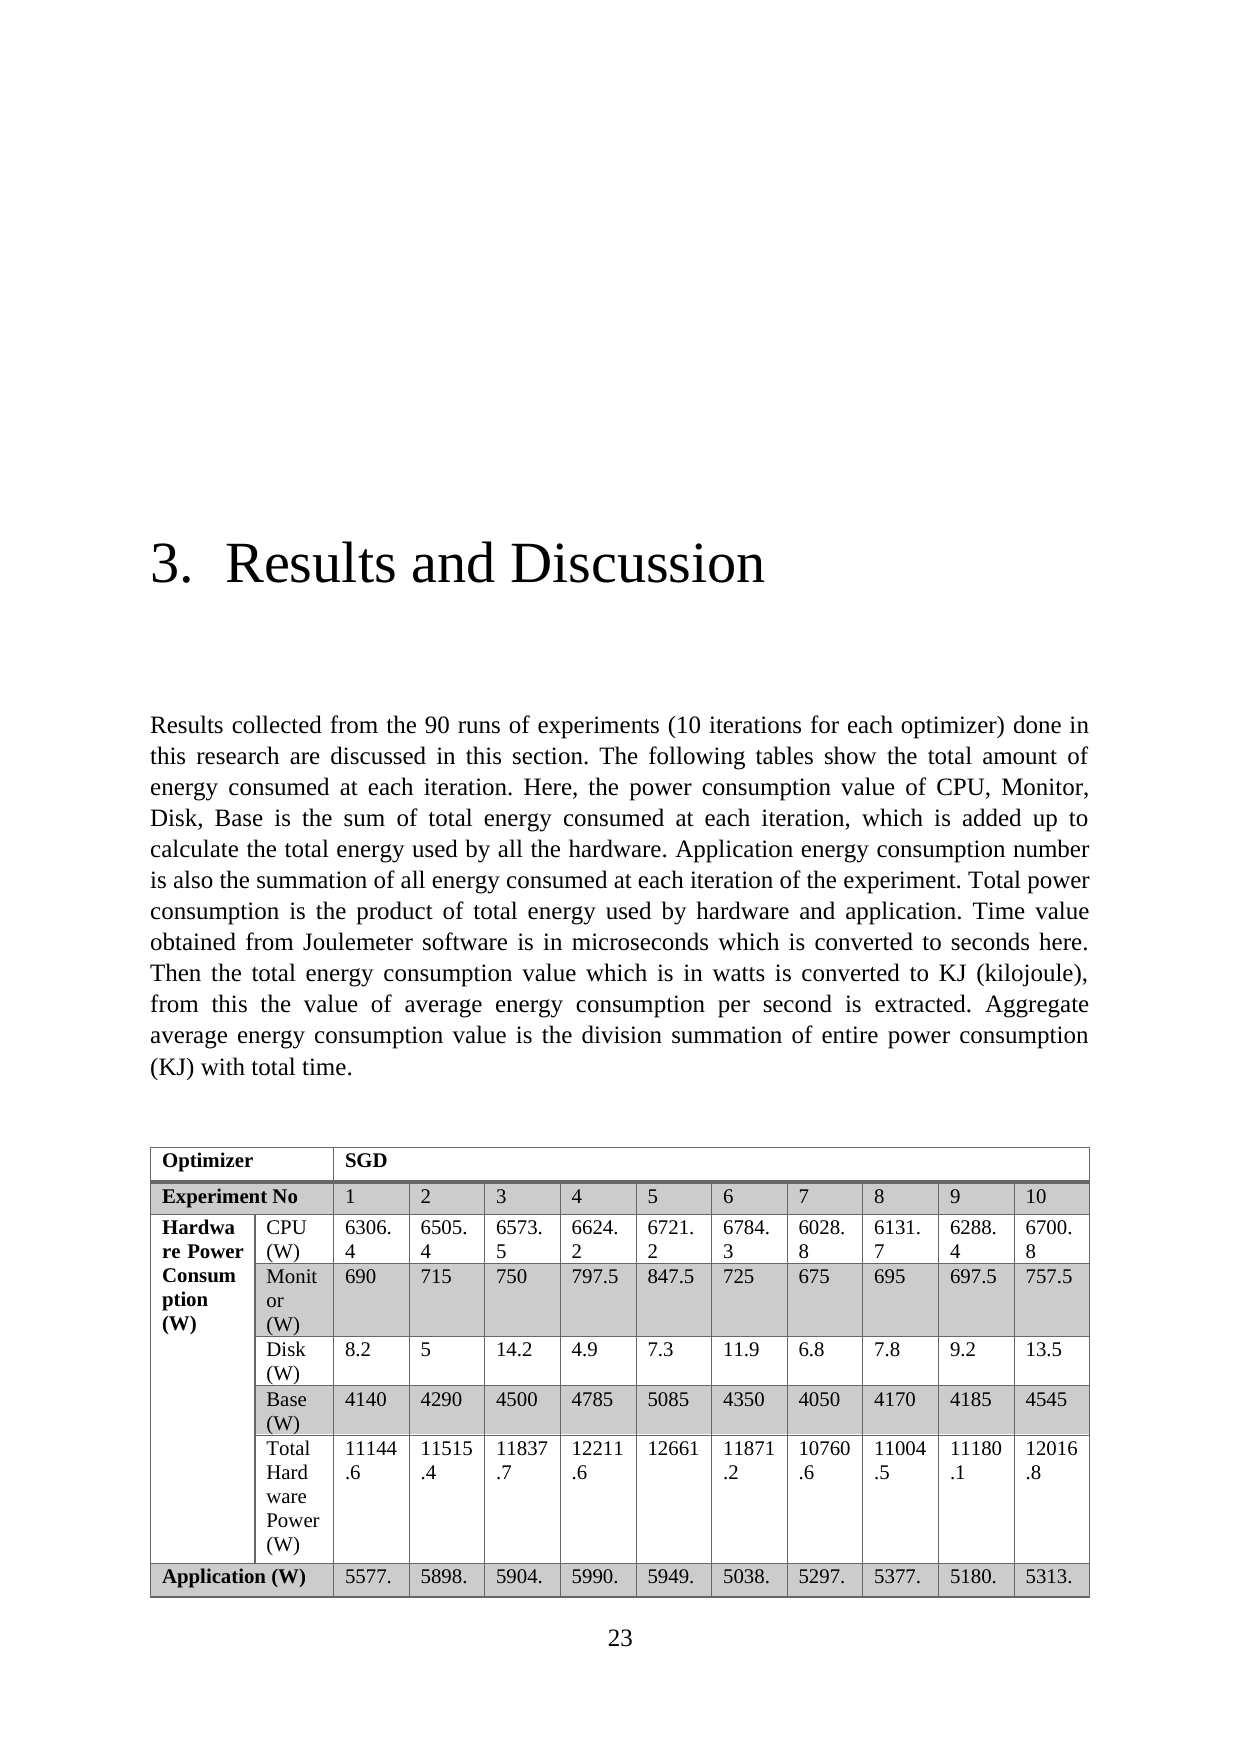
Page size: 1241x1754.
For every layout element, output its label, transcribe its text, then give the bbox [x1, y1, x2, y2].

table_cell 7.3 [637, 1337, 711, 1385]
table_cell 11144.6 [334, 1436, 409, 1563]
table_cell 697.5 [939, 1264, 1014, 1336]
table_cell 2 [410, 1184, 484, 1214]
table_cell 4050 [788, 1386, 862, 1434]
table_cell 5038.3 [712, 1564, 787, 1596]
table_cell Application (W) [151, 1564, 333, 1596]
table_cell 4290 [410, 1386, 484, 1434]
table_cell 757.5 [1015, 1264, 1089, 1336]
table_cell 11871.2 [712, 1436, 787, 1563]
table_cell 12661 [637, 1436, 711, 1563]
table_cell 9.2 [939, 1337, 1014, 1385]
table_cell 4350 [712, 1386, 787, 1434]
table_cell 7 [788, 1184, 862, 1214]
table_cell 847.5 [637, 1264, 711, 1336]
table_cell 6505.4 [410, 1215, 484, 1263]
table_cell 5577.7 [334, 1564, 409, 1596]
table_cell 11837.7 [485, 1436, 560, 1563]
table_cell 13.5 [1015, 1337, 1089, 1385]
table_cell 4.9 [561, 1337, 636, 1385]
table_cell 1 [334, 1184, 409, 1214]
table_cell 6131.7 [863, 1215, 938, 1263]
table_cell 715 [410, 1264, 484, 1336]
table_cell 3 [485, 1184, 560, 1214]
table_cell 11.9 [712, 1337, 787, 1385]
table_cell 12211.6 [561, 1436, 636, 1563]
table_cell 11180.1 [939, 1436, 1014, 1563]
table_cell 5949.4 [637, 1564, 711, 1596]
table_cell 5990.7 [561, 1564, 636, 1596]
table_cell 5297.4 [788, 1564, 862, 1596]
table_cell 6700.8 [1015, 1215, 1089, 1263]
table_cell 6721.2 [637, 1215, 711, 1263]
table_cell 4185 [939, 1386, 1014, 1434]
table_cell 5898.1 [410, 1564, 484, 1596]
table_cell 4140 [334, 1386, 409, 1434]
table_cell 5904.1 [485, 1564, 560, 1596]
table_cell 4500 [485, 1386, 560, 1434]
text Results collected from the 90 runs of experiments (10 iterations for each optimizer) done in this research are discussed in this section. The following tables show the total amount of energy consumed at each iteration. Here, the power consumption value of CPU, Monitor, Disk, Base is the sum of total energy consumed at each iteration, which is added up to calculate the total energy used by all the hardware. Application energy consumption number is also the summation of all energy consumed at each iteration of the experiment. Total power consumption is the product of total energy used by hardware and application. Time value obtained from Joulemeter software is in microseconds which is converted to seconds here. Then the total energy consumption value which is in watts is converted to KJ (kilojoule), from this the value of average energy consumption per second is extracted. Aggregate average energy consumption value is the division summation of entire power consumption (KJ) with total time. [150, 710, 1090, 1080]
table_cell 690 [334, 1264, 409, 1336]
table_cell 6028.8 [788, 1215, 862, 1263]
table_cell 6288.4 [939, 1215, 1014, 1263]
table_cell 4545 [1015, 1386, 1089, 1434]
table_cell 6 [712, 1184, 787, 1214]
table_cell CPU (W) [256, 1215, 333, 1263]
table_cell 5377.5 [863, 1564, 938, 1596]
table_cell 5 [637, 1184, 711, 1214]
table_cell 675 [788, 1264, 862, 1336]
table_cell 5085 [637, 1386, 711, 1434]
table_cell 8.2 [334, 1337, 409, 1385]
table_header SGD [334, 1148, 1089, 1180]
table_cell 4785 [561, 1386, 636, 1434]
table_cell 695 [863, 1264, 938, 1336]
table_cell 10 [1015, 1184, 1089, 1214]
table_header Optimizer [151, 1148, 333, 1180]
table_cell 9 [939, 1184, 1014, 1214]
table_cell Monitor (W) [256, 1264, 333, 1336]
subtitle Results and Discussion [150, 527, 1090, 594]
table_cell Experiment No [151, 1184, 333, 1214]
table_cell 4170 [863, 1386, 938, 1434]
table_cell 6624.2 [561, 1215, 636, 1263]
table_cell Base (W) [256, 1386, 333, 1434]
table_cell 6784.3 [712, 1215, 787, 1263]
table_cell 6573.5 [485, 1215, 560, 1263]
table_cell 5 [410, 1337, 484, 1385]
table_cell 725 [712, 1264, 787, 1336]
table_cell 797.5 [561, 1264, 636, 1336]
table_cell 14.2 [485, 1337, 560, 1385]
table_cell 12016.8 [1015, 1436, 1089, 1563]
table_cell 6.8 [788, 1337, 862, 1385]
table_cell 750 [485, 1264, 560, 1336]
table_cell 7.8 [863, 1337, 938, 1385]
table_cell 8 [863, 1184, 938, 1214]
table_cell 4 [561, 1184, 636, 1214]
table_cell 10760.6 [788, 1436, 862, 1563]
table_cell 6306.4 [334, 1215, 409, 1263]
table_cell 5313.2 [1015, 1564, 1089, 1596]
table_cell Hardware Power Consumption (W) [151, 1215, 254, 1563]
table_cell 11004.5 [863, 1436, 938, 1563]
table_cell 11515.4 [410, 1436, 484, 1563]
table_cell Total Hardware Power (W) [256, 1436, 333, 1563]
table_cell Disk (W) [256, 1337, 333, 1385]
table_cell 5180.2 [939, 1564, 1014, 1596]
